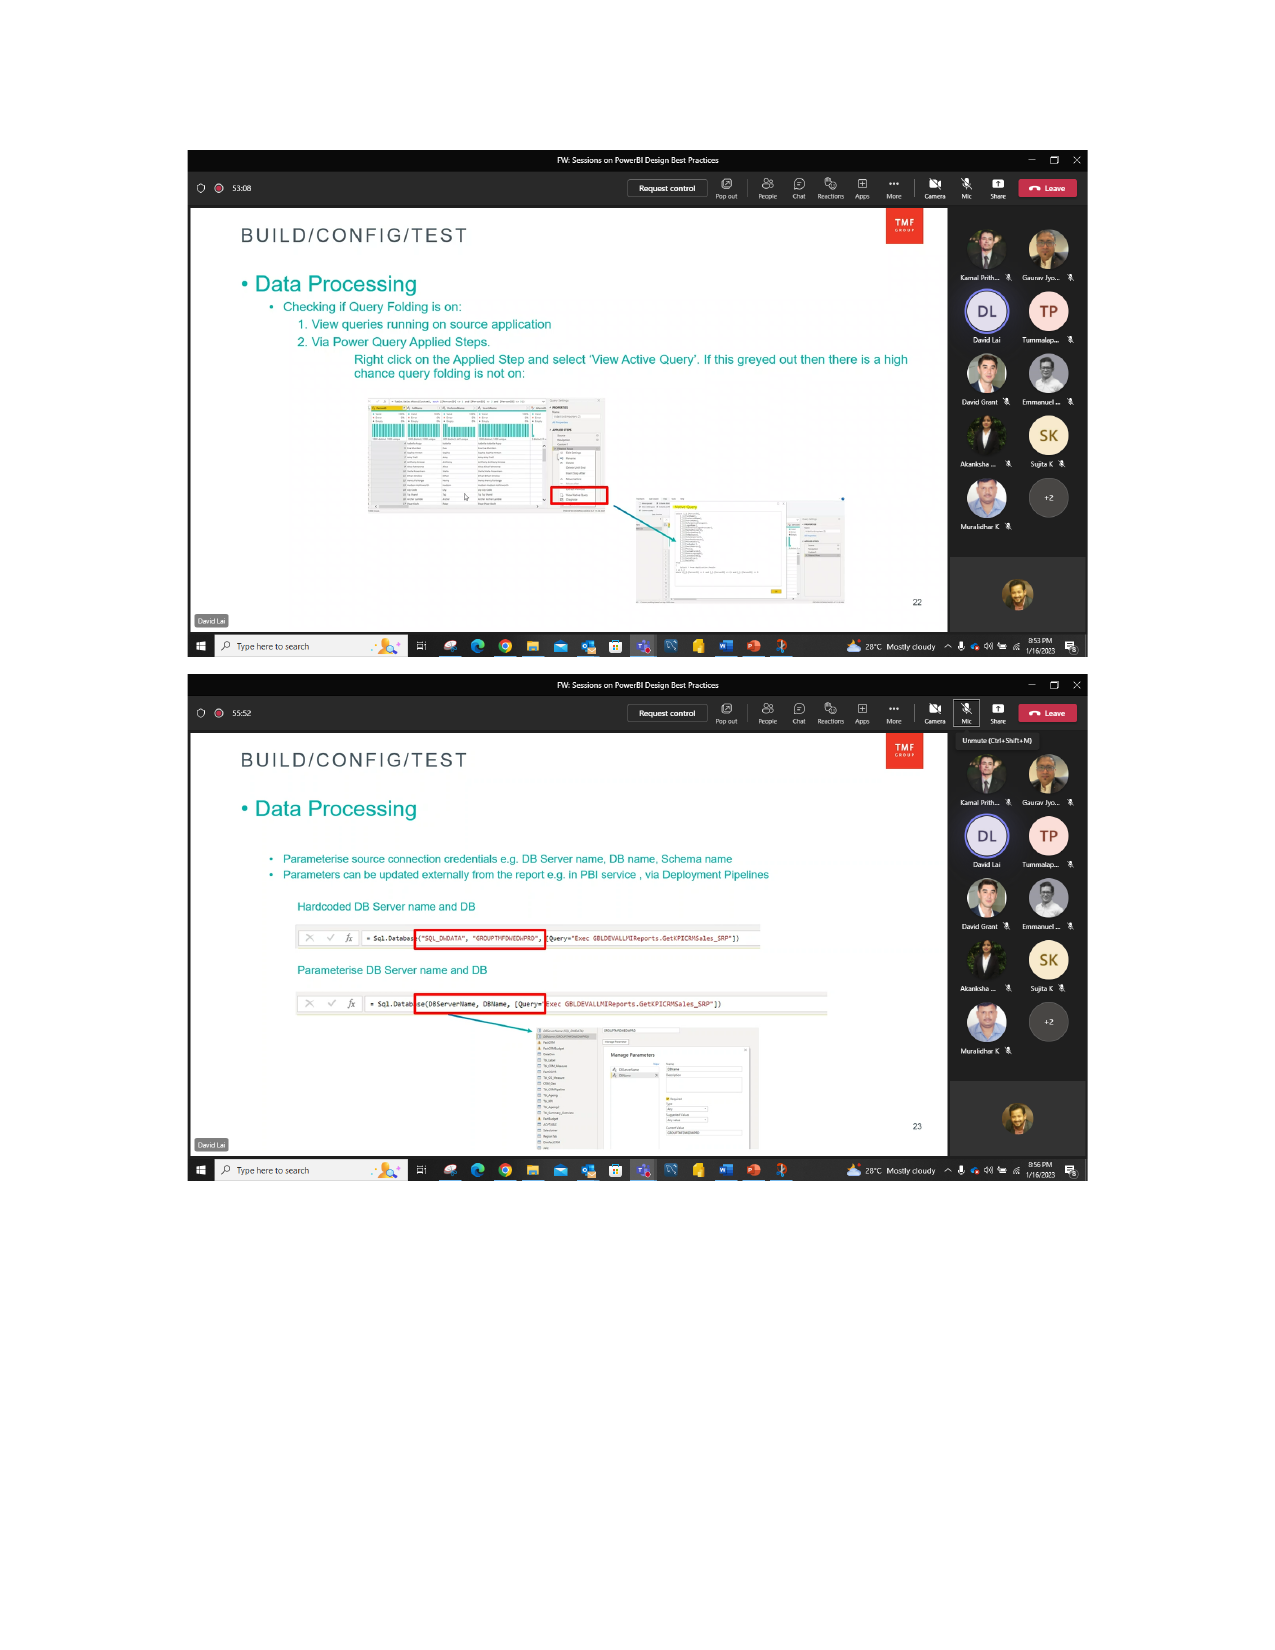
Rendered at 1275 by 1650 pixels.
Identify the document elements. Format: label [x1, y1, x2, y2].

picture [187, 150, 1088, 657]
picture [187, 674, 1088, 1181]
